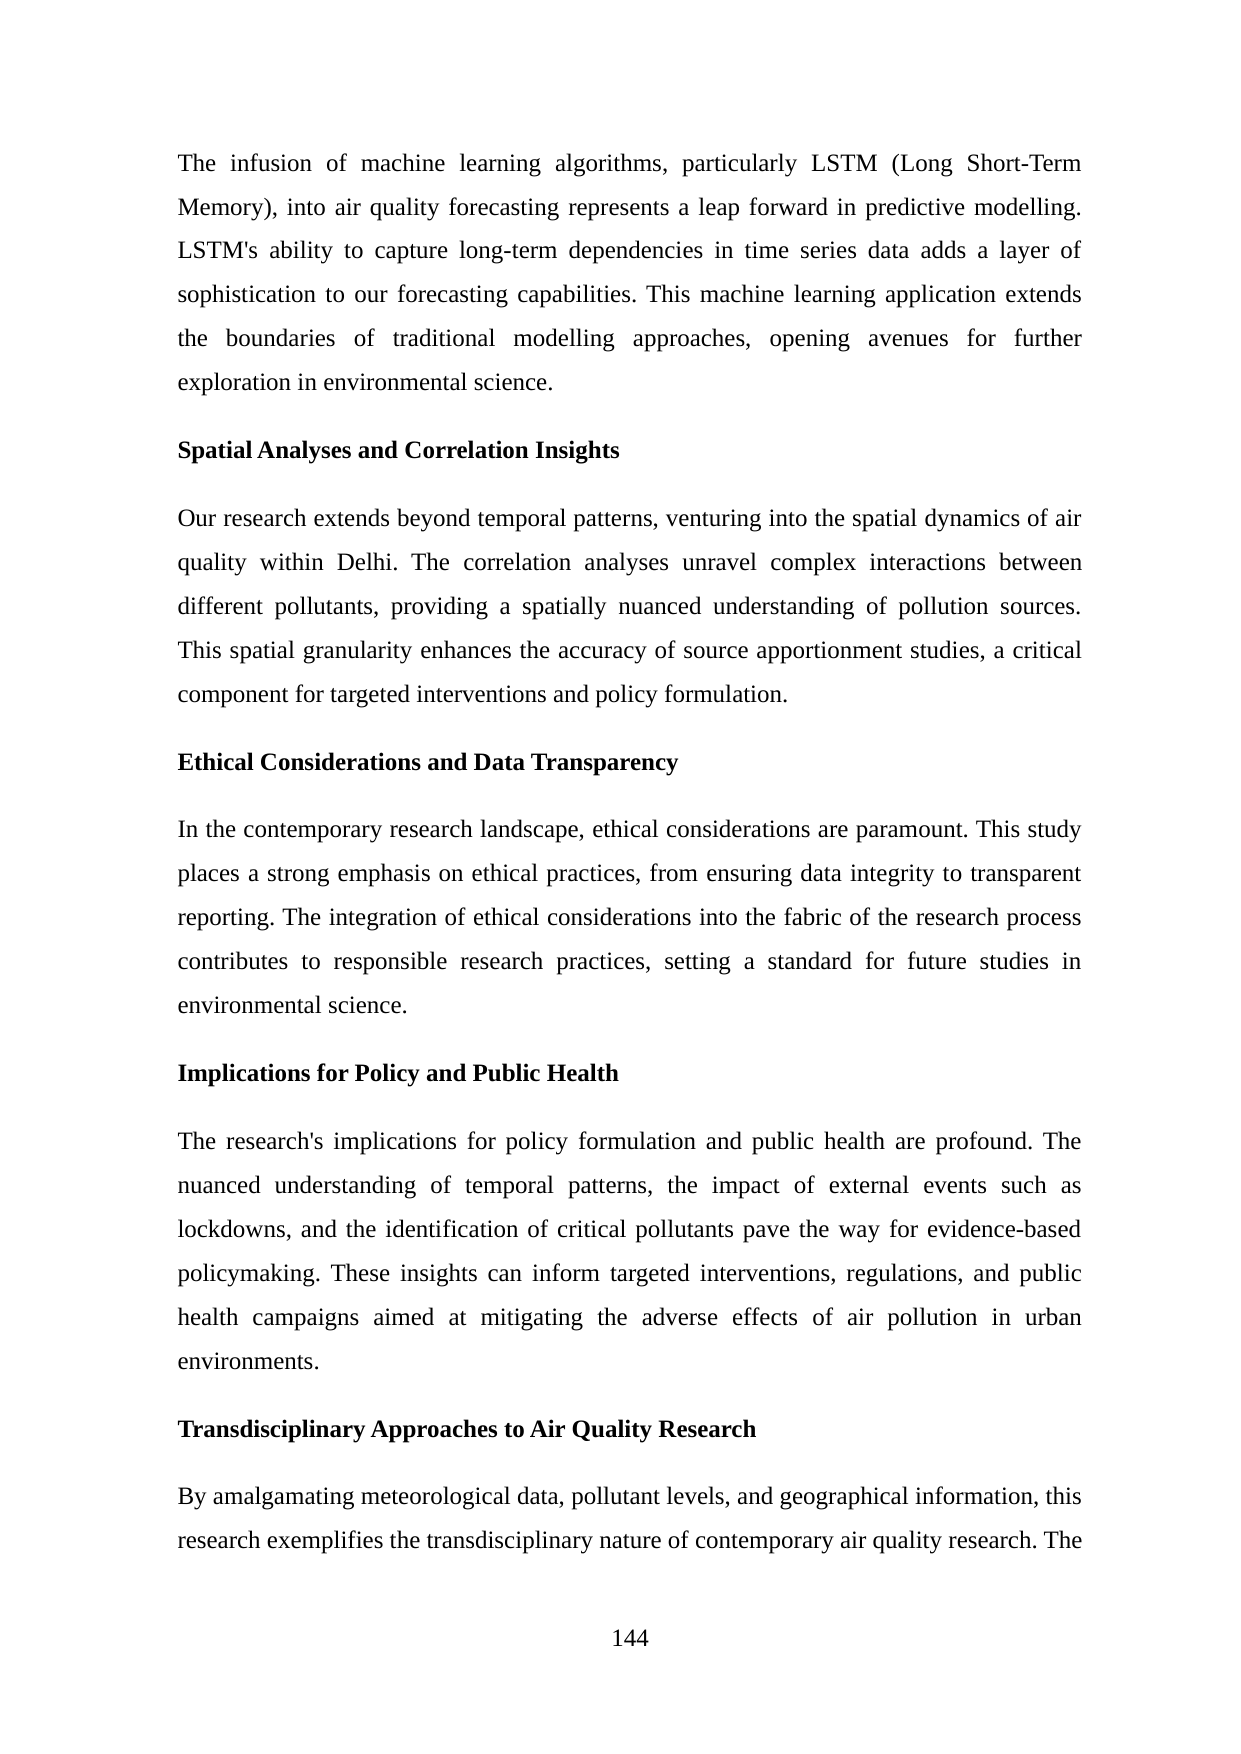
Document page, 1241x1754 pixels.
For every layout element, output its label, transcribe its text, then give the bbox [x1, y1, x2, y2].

text Transdisciplinary Approaches to Air Quality Research [177, 1414, 1083, 1442]
text The research's implications for policy formulation and public health are profound. The nuanced understanding of temporal patterns, the impact of external events such as lockdowns, and the identification of critical pollutants pave the way for evidence-based policymaking. These insights can inform targeted interventions, regulations, and public health campaigns aimed at mitigating the adverse effects of air pollution in urban environments. [177, 1126, 1083, 1374]
text Spatial Analyses and Correlation Insights [177, 435, 1083, 464]
text Ethical Considerations and Data Transparency [177, 747, 1083, 776]
text Our research extends beyond temporal patterns, venturing into the spatial dynamics of air quality within Delhi. The correlation analyses unravel complex interactions between different pollutants, providing a spatially nuanced understanding of pollution sources. This spatial granularity enhances the accuracy of source apportionment studies, a critical component for targeted interventions and policy formulation. [177, 503, 1083, 708]
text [177, 1481, 1083, 1554]
text The infusion of machine learning algorithms, particularly LSTM (Long Short-Term Memory), into air quality forecasting represents a leap forward in predictive modelling. LSTM's ability to capture long-term dependencies in time series data adds a layer of sophistication to our forecasting capabilities. This machine learning application extends the boundaries of traditional modelling approaches, opening avenues for further exploration in environmental science. [177, 148, 1083, 396]
text Implications for Policy and Public Health [177, 1058, 1083, 1087]
text In the contemporary research landscape, ethical considerations are paramount. This study places a strong emphasis on ethical practices, from ensuring data integrity to transparent reporting. The integration of ethical considerations into the fabric of the research process contributes to responsible research practices, setting a standard for future studies in environmental science. [177, 814, 1083, 1019]
